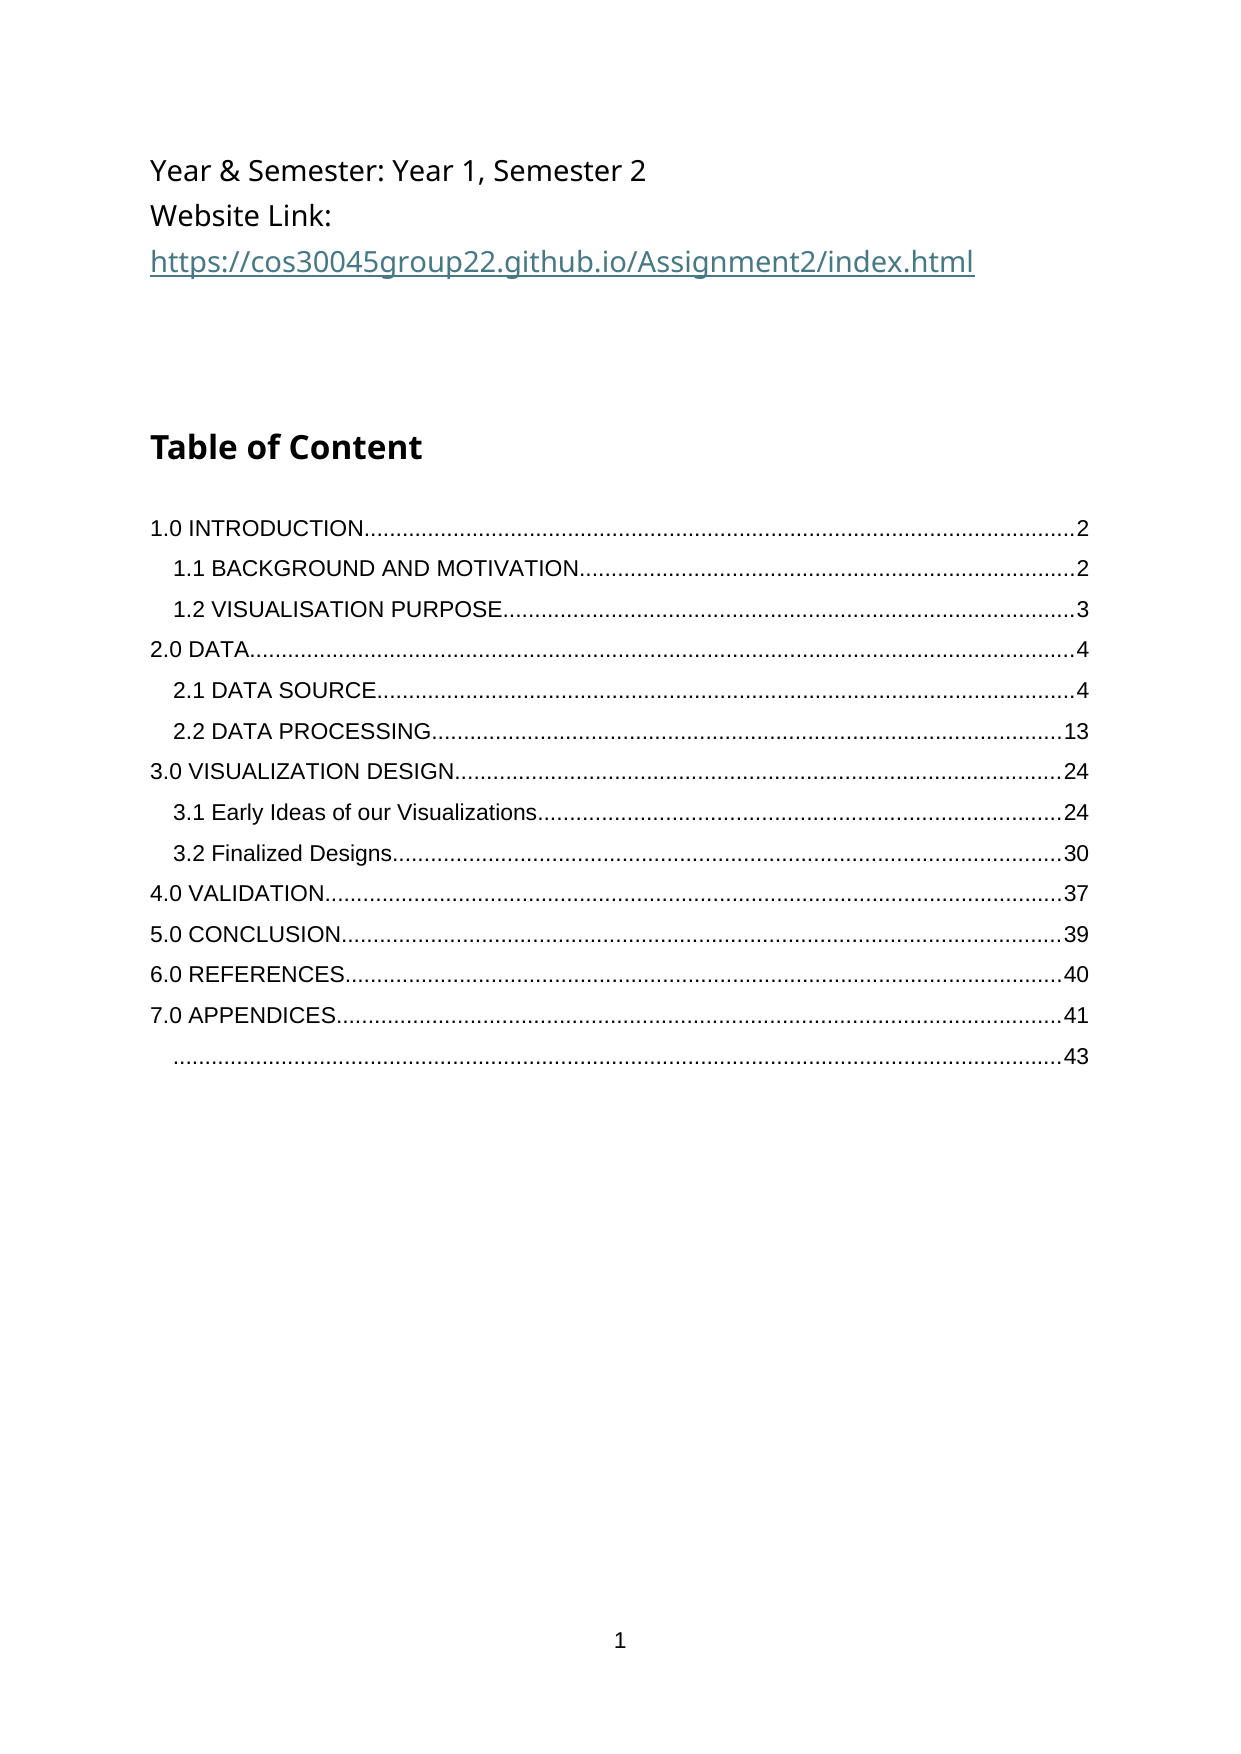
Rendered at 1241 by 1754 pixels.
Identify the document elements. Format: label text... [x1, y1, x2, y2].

text Table of Content [150, 424, 1090, 469]
text Year & Semester: Year 1, Semester 2 Website Link: https://cos30045group22.github.io/Assignment2/index.html [150, 150, 1090, 281]
